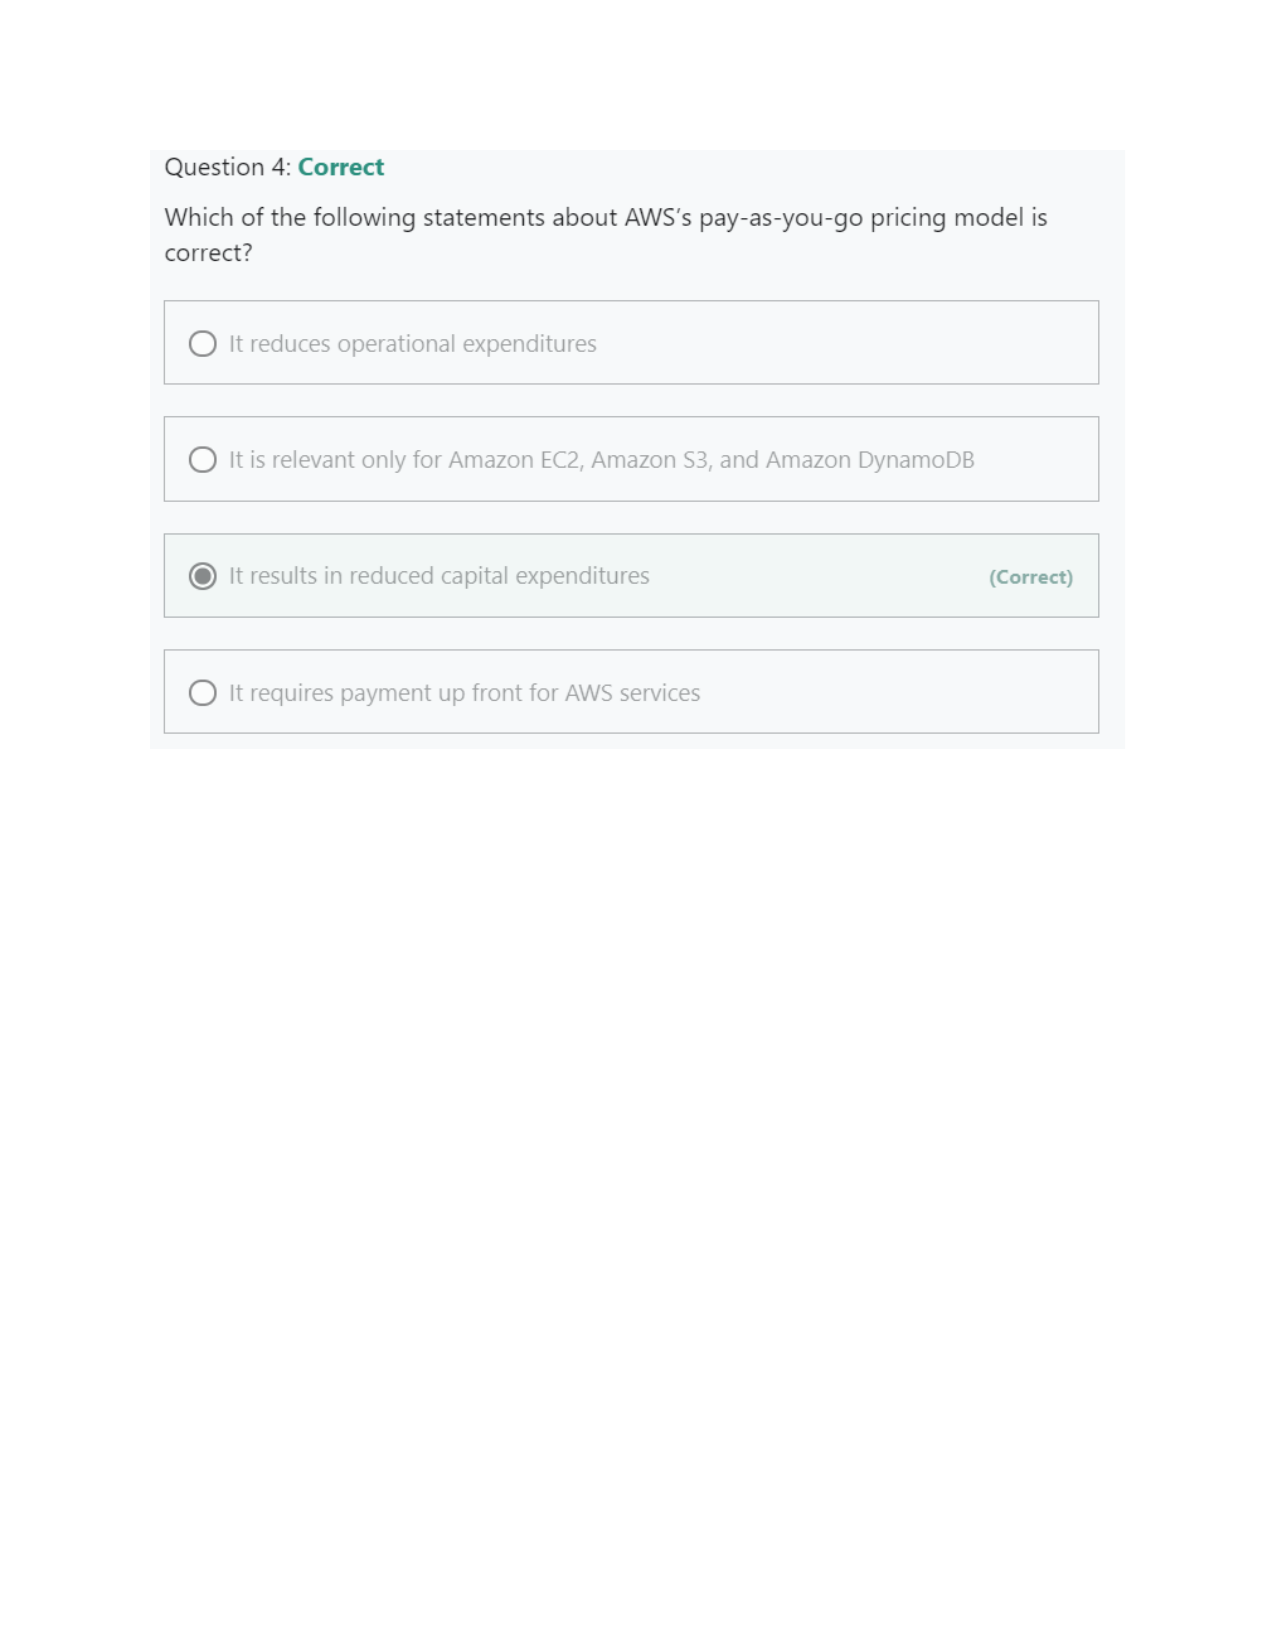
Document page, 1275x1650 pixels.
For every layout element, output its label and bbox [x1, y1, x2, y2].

picture [150, 150, 1125, 749]
